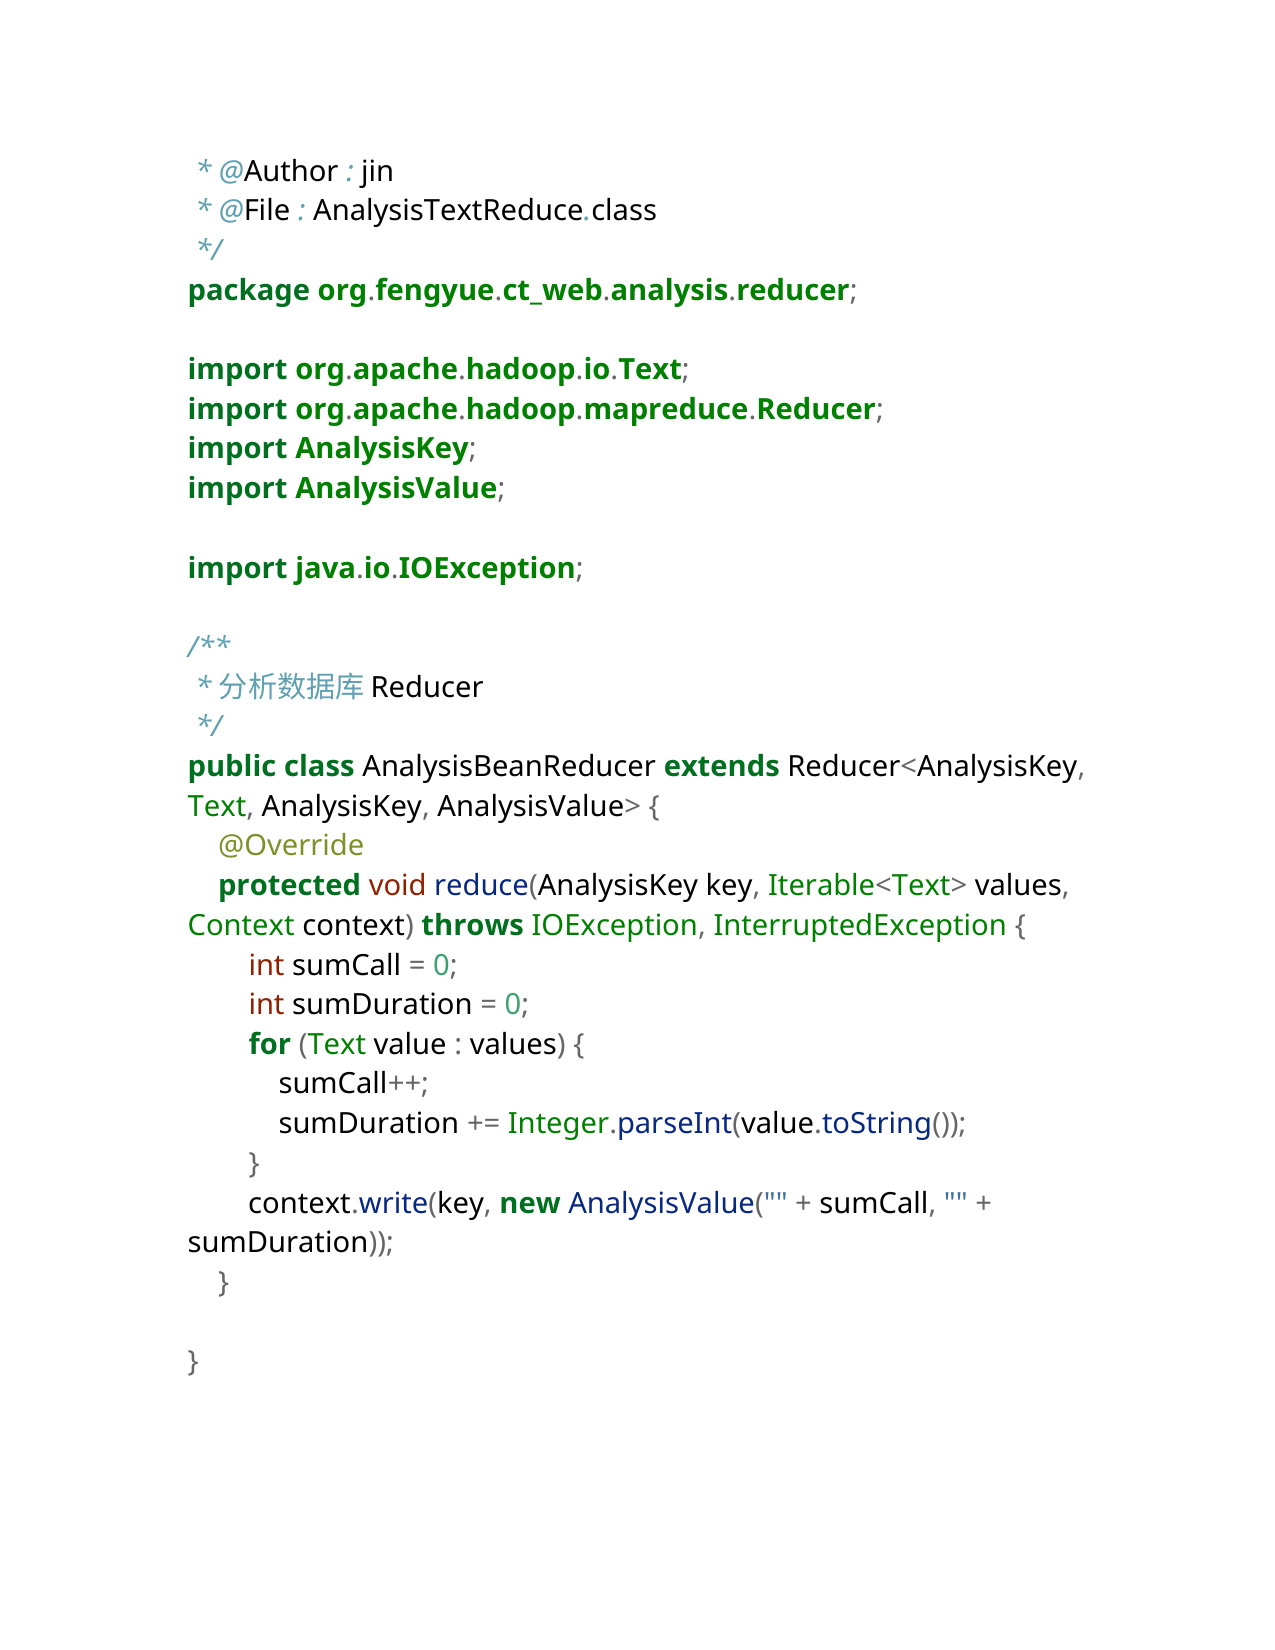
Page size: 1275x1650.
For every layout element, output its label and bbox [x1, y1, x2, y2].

text [187, 150, 1087, 1380]
